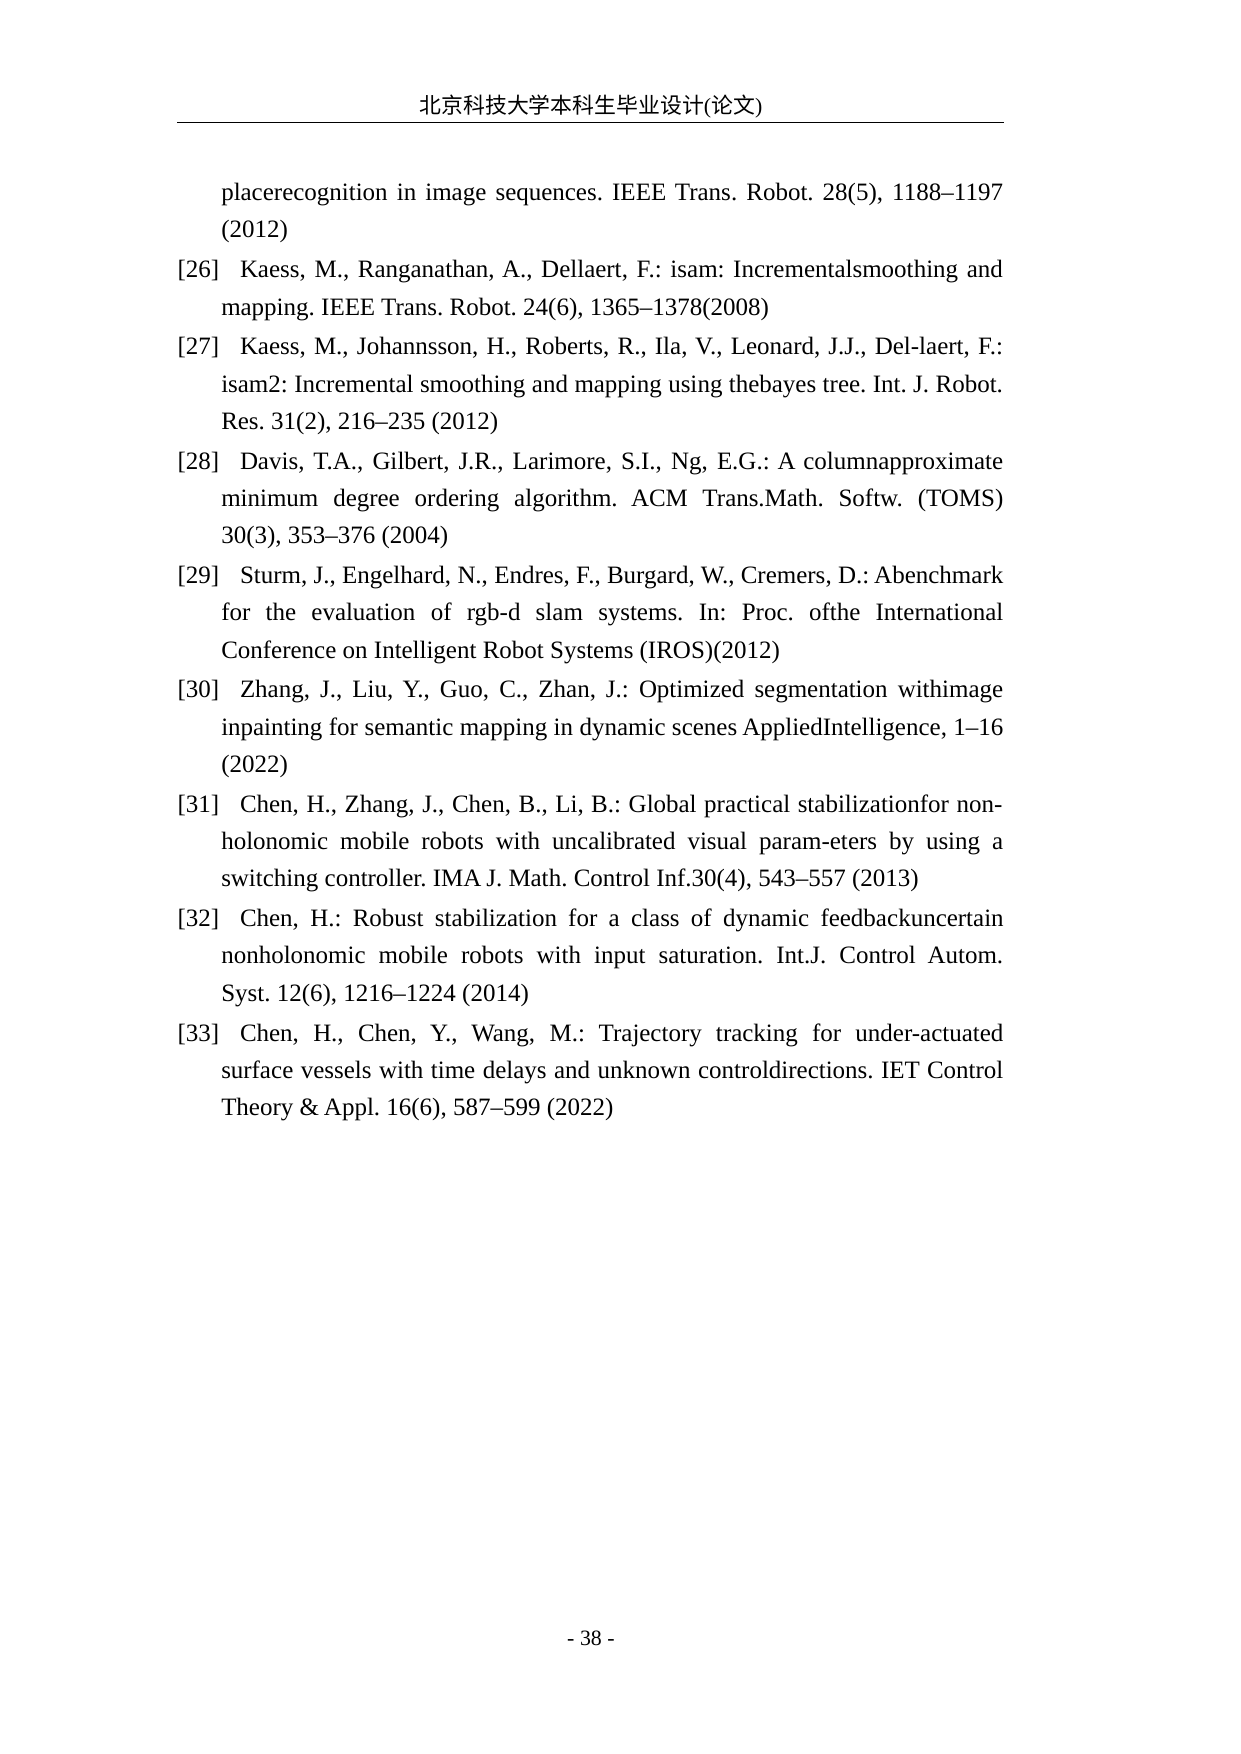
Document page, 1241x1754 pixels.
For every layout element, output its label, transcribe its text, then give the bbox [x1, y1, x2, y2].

text Kaess, M., Johannsson, H., Roberts, R., Ila, V., Leonard, J.J., Del-laert, F.: isam2: Incremental smoothing and mapping using thebayes tree. Int. J. Robot. Res. 31(2), 216–235 (2012) [177, 331, 1004, 435]
text Kaess, M., Ranganathan, A., Dellaert, F.: isam: Incrementalsmoothing and mapping. IEEE Trans. Robot. 24(6), 1365–1378(2008) [177, 254, 1004, 320]
text Zhang, J., Liu, Y., Guo, C., Zhan, J.: Optimized segmentation withimage inpainting for semantic mapping in dynamic scenes AppliedIntelligence, 1–16 (2022) [177, 674, 1004, 778]
text Sturm, J., Engelhard, N., Endres, F., Burgard, W., Cremers, D.: Abenchmark for the evaluation of rgb-d slam systems. In: Proc. ofthe International Conference on Intelligent Robot Systems (IROS)(2012) [177, 560, 1004, 663]
text Chen, H.: Robust stabilization for a class of dynamic feedbackuncertain nonholonomic mobile robots with input saturation. Int.J. Control Autom. Syst. 12(6), 1216–1224 (2014) [177, 903, 1004, 1007]
text Davis, T.A., Gilbert, J.R., Larimore, S.I., Ng, E.G.: A columnapproximate minimum degree ordering algorithm. ACM Trans.Math. Softw. (TOMS) 30(3), 353–376 (2004) [177, 446, 1004, 549]
text Gálvez-López, D., Tardos, J.D.: Bags of binary words for fast placerecognition in image sequences. IEEE Trans. Robot. 28(5), 1188–1197 (2012) [177, 177, 1004, 243]
text Chen, H., Zhang, J., Chen, B., Li, B.: Global practical stabilizationfor non-holonomic mobile robots with uncalibrated visual param-eters by using a switching controller. IMA J. Math. Control Inf.30(4), 543–557 (2013) [177, 789, 1004, 892]
text Chen, H., Chen, Y., Wang, M.: Trajectory tracking for under-actuated surface vessels with time delays and unknown controldirections. IET Control Theory & Appl. 16(6), 587–599 (2022) [177, 1018, 1004, 1121]
